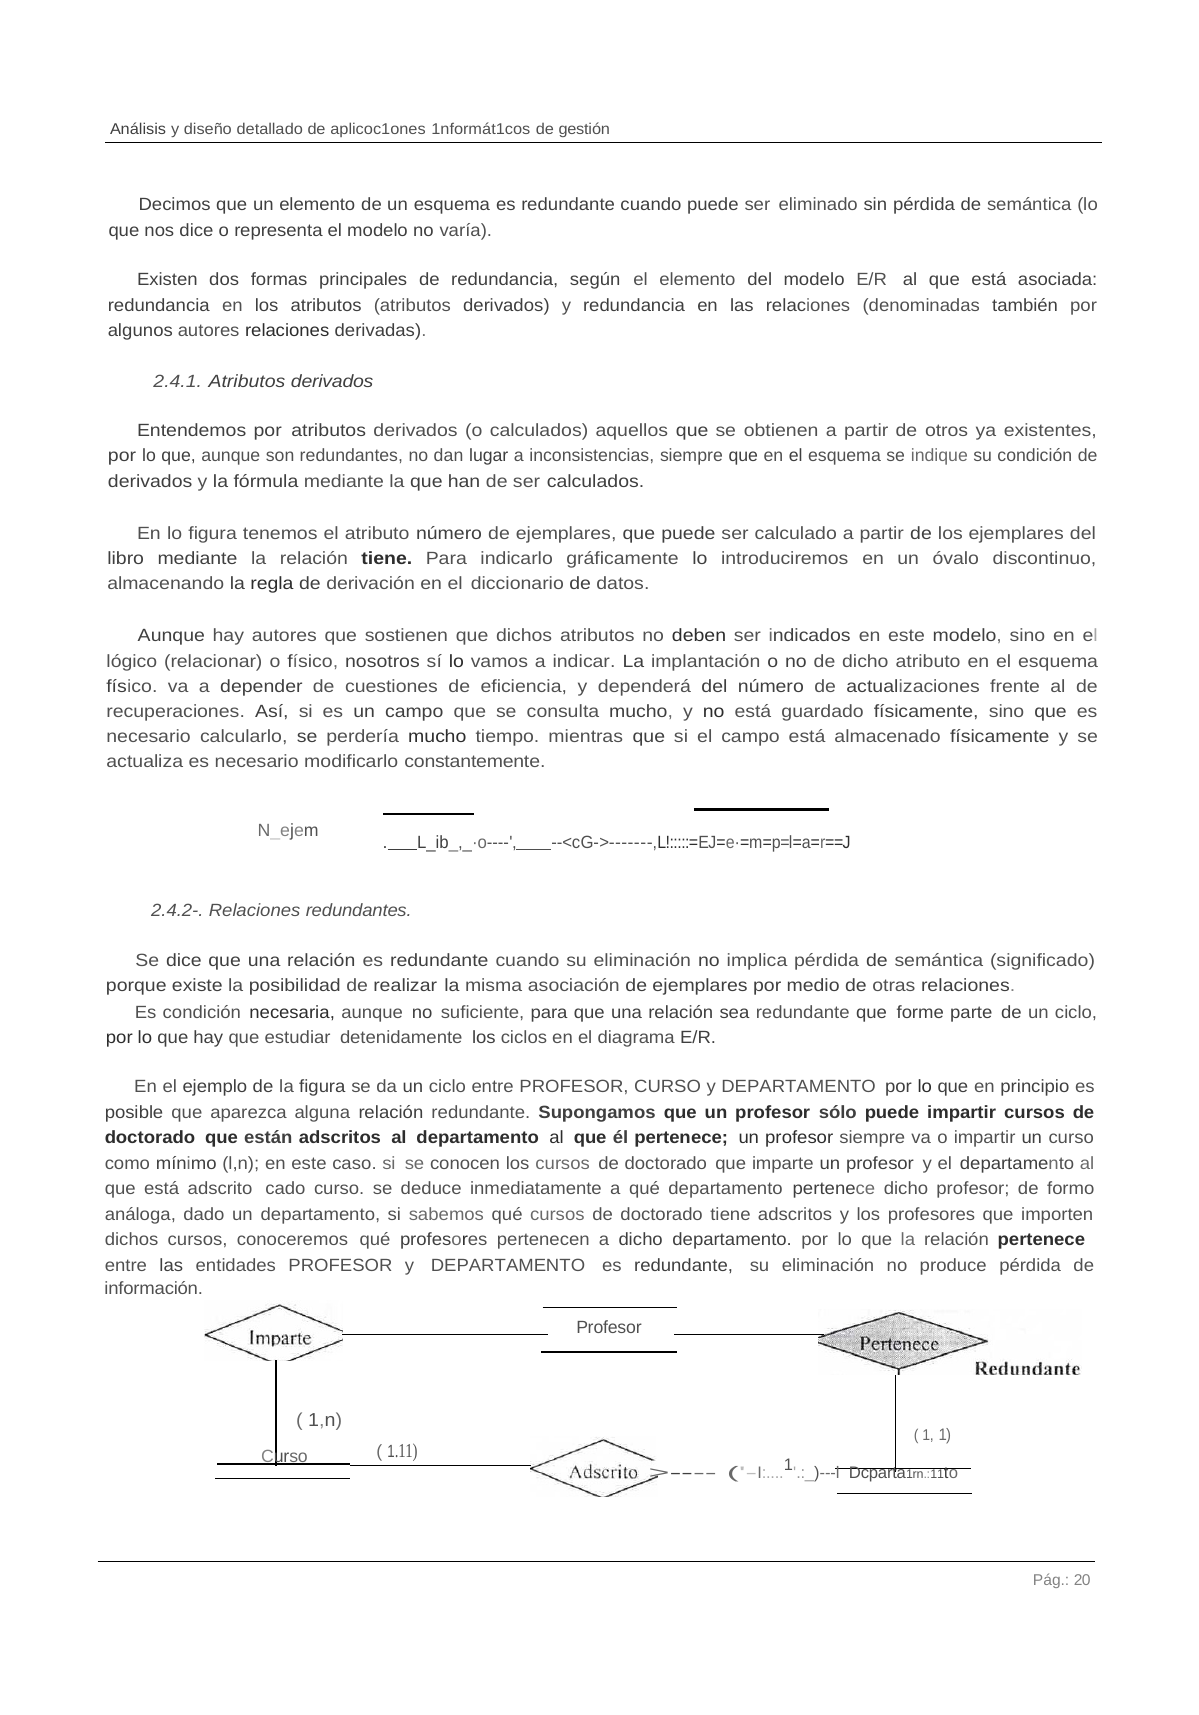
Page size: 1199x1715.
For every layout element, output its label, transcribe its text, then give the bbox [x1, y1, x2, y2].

text Se dice que una relación es redundante cuando su eliminación no implica pérdida de semántica (significado) porque existe la posibilidad de realizar la misma asociación de ejemplares por medio de otras relaciones. [106, 950, 1095, 996]
text 2.4.1. Atributos derivados [153, 371, 1109, 392]
text Curso ( 1.11) [261, 1439, 419, 1466]
picture [204, 1300, 343, 1361]
text 2.4.2-. Relaciones redundantes. [151, 900, 1109, 920]
text En lo figura tenemos el atributo número de ejemplares, que puede ser calculado a partir de los ejemplares del libro mediante la relación tiene. Para indicarlo gráficamente lo introduciremos en un óvalo discontinuo, almacenando la regla de derivación en el diccionario de datos. [107, 523, 1096, 593]
text ( 1,n) [296, 1409, 419, 1430]
text Decimos que un elemento de un esquema es redundante cuando puede ser eliminado sin pérdida de semántica (lo que nos dice o representa el modelo no varía). [108, 194, 1098, 240]
text Profesor ( 1,n) ( l ,n) [342, 1315, 823, 1337]
text >---- ('-I:....1'.:_)---l Dcparta1rn.:11to [648, 1454, 1109, 1482]
text Aunque hay autores que sostienen que dichos atributos no deben ser indicados en este modelo, sino en el lógico (relacionar) o físico, nosotros sí lo vamos a indicar. La implantación o no de dicho atributo en el esquema físico. va a depender de cuestiones de eficiencia, y dependerá del número de actualizaciones frente al de recuperaciones. Así, si es un campo que se consulta mucho, y no está guardado físicamente, sino que es necesario calcularlo, se perdería mucho tiempo. mientras que si el campo está almacenado físicamente y se actualiza es necesario modificarlo constantemente. [106, 625, 1098, 771]
picture [530, 1444, 658, 1497]
text ( 1, 1) [479, 1425, 952, 1444]
text Es condición necesaria, aunque no suficiente, para que una relación sea redundante que forme parte de un ciclo, por lo que hay que estudiar detenidamente los ciclos en el diagrama E/R. [106, 1002, 1097, 1047]
text N_ejem . L_ib_,_·o----', --<cG-> ,L!:::::=EJ=e·=m=p=l=a=r==J [257, 819, 1109, 852]
text entre las entidades PROFESOR y DEPARTAMENTO es redundante, su eliminación no produce pérdida de información. [104, 1255, 1095, 1298]
text Existen dos formas principales de redundancia, según el elemento del modelo E/R al que está asociada: redundancia en los atributos (atributos derivados) y redundancia en las relaciones (denominadas también por algunos autores relaciones derivadas). [108, 269, 1098, 340]
text En el ejemplo de la figura se da un ciclo entre PROFESOR, CURSO y DEPARTAMENTO por lo que en principio es posible que aparezca alguna relación redundante. Supongamos que un profesor sólo puede impartir cursos de doctorado que están adscritos al departamento al que él pertenece; un profesor siempre va o impartir un curso como mínimo (l,n); en este caso. si se conocen los cursos de doctorado que imparte un profesor y el departamento al que está adscrito cado curso. se deduce inmediatamente a qué departamento pertenece dicho profesor; de formo análoga, dado un departamento, si sabemos qué cursos de doctorado tiene adscritos y los profesores que importen dichos cursos, conoceremos qué profesores pertenecen a dicho departamento. por lo que la relación pertenece [104, 1076, 1095, 1249]
picture [818, 1309, 1082, 1375]
text Entendemos por atributos derivados (o calculados) aquellos que se obtienen a partir de otros ya existentes, por lo que, aunque son redundantes, no dan lugar a inconsistencias, siempre que en el esquema se indique su condición de derivados y la fórmula mediante la que han de ser calculados. [108, 420, 1098, 491]
